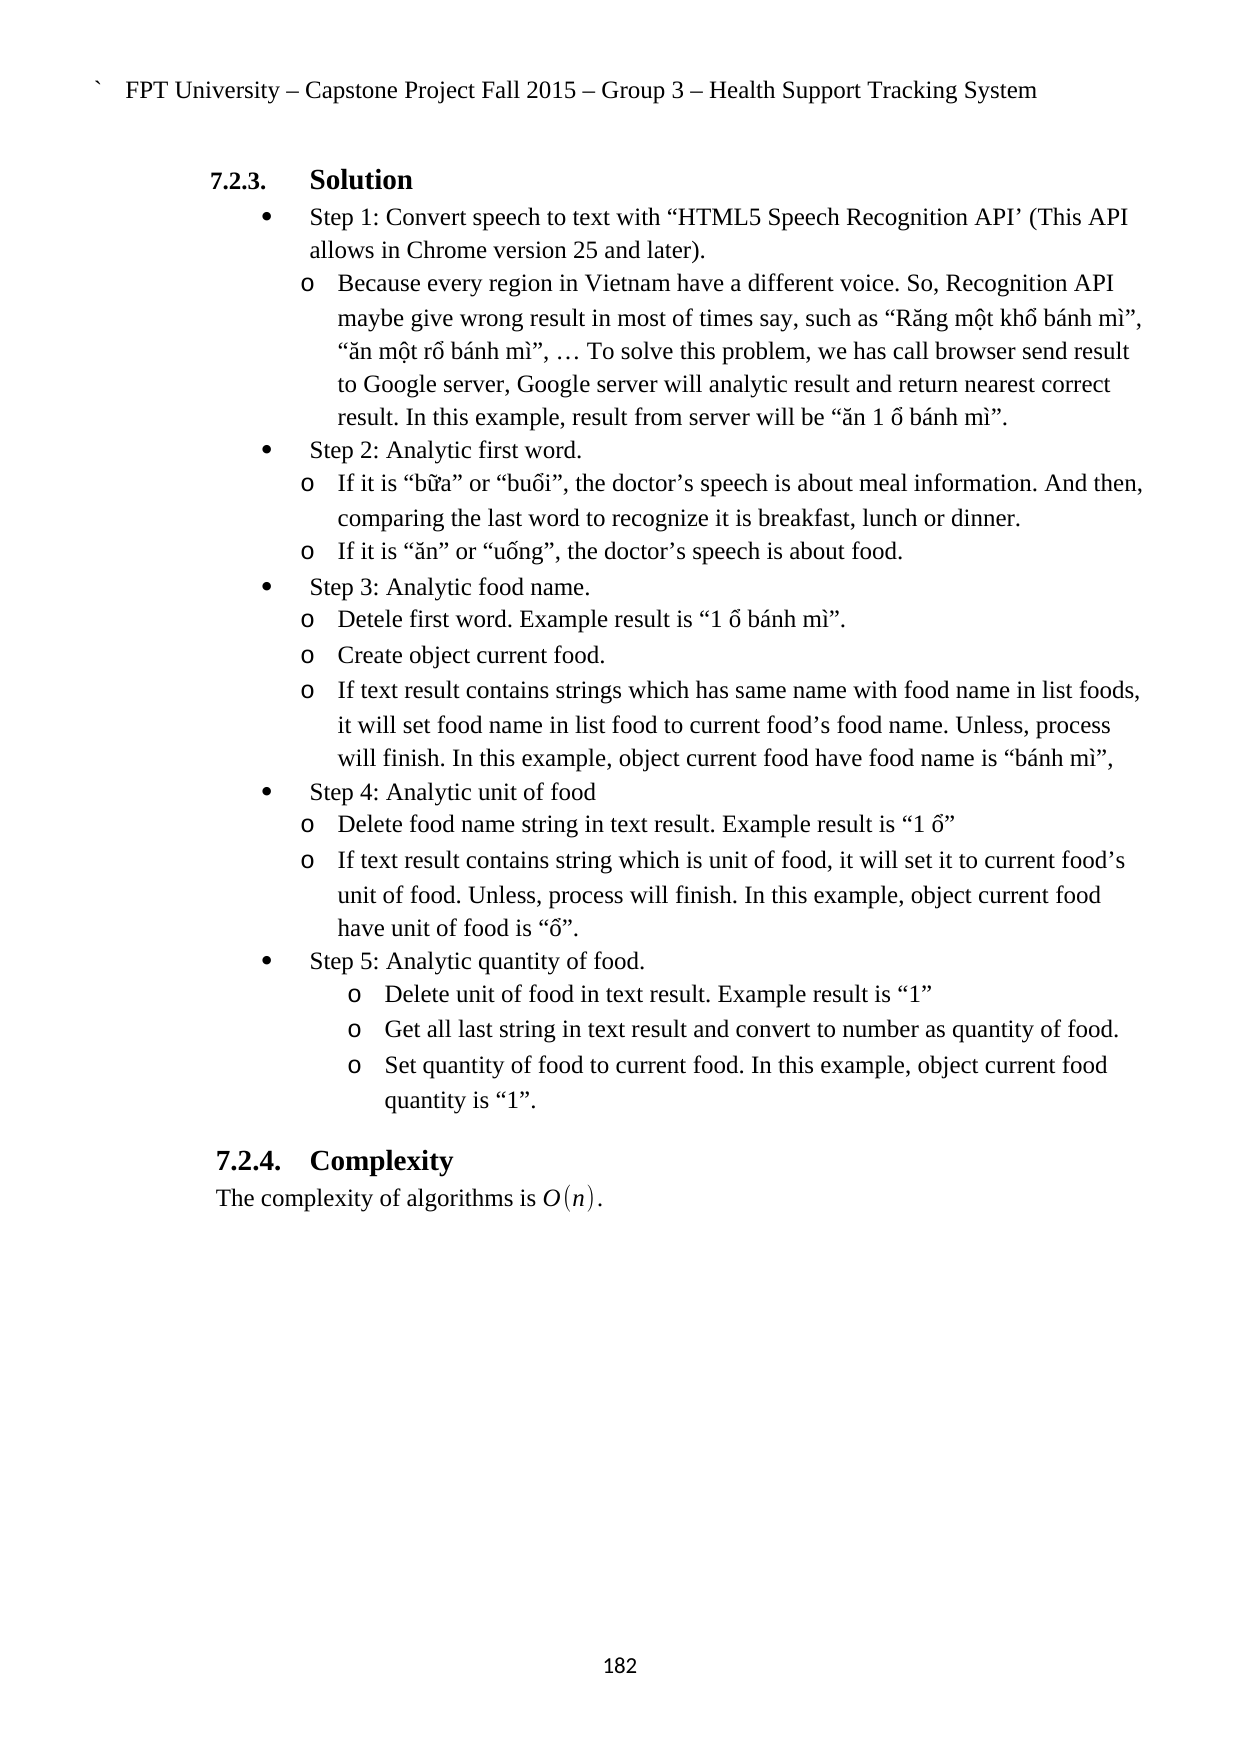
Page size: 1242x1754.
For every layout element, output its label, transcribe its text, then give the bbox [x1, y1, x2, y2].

list Delete unit of food in text result. Example result is “1” [347, 979, 1146, 1010]
list Step 4: Analytic unit of food [262, 777, 1146, 805]
list Delete food name string in text result. Example result is “1 ổ” [300, 809, 1146, 840]
list Set quantity of food to current food. In this example, object current food quantity is “1”. [347, 1050, 1146, 1114]
list If it is “ăn” or “uống”, the doctor’s speech is about food. [300, 536, 1146, 567]
list If text result contains string which is unit of food, it will set it to current food’s unit of food. Unless, process will finish. In this example, object current food have unit of food is “ổ”. [300, 845, 1146, 942]
list Step 5: Analytic quantity of food. [262, 946, 1146, 975]
list If it is “bữa” or “buổi”, the doctor’s speech is about meal information. And then, comparing the last word to recognize it is breakfast, lunch or dinner. [300, 468, 1146, 532]
list Create object current food. [300, 640, 1146, 671]
subtitle Complexity [216, 1143, 1146, 1177]
list Step 1: Convert speech to text with “HTML5 Speech Recognition API’ (This API allows in Chrome version 25 and later). [262, 202, 1146, 263]
list If text result contains strings which has same name with food name in list foods, it will set food name in list food to current food’s food name. Unless, process will finish. In this example, object current food have food name is “bánh mì”, [300, 675, 1146, 772]
list Step 3: Analytic food name. [262, 572, 1146, 600]
list Step 2: Analytic first word. [262, 435, 1146, 464]
list Because every region in Vietnam have a different voice. So, Recognition API maybe give wrong result in most of times say, such as “Răng một khổ bánh mì”, “ăn một rổ bánh mì”, … To solve this problem, we has call browser send result to Google server, Google server will analytic result and return nearest correct result. In this example, result from server will be “ăn 1 ổ bánh mì”. [300, 268, 1146, 431]
subtitle Solution [210, 162, 1146, 196]
list Get all last string in text result and convert to number as quantity of food. [347, 1014, 1146, 1045]
text The complexity of algorithms is [216, 1183, 1146, 1213]
list Detele first word. Example result is “1 ổ bánh mì”. [300, 604, 1146, 635]
